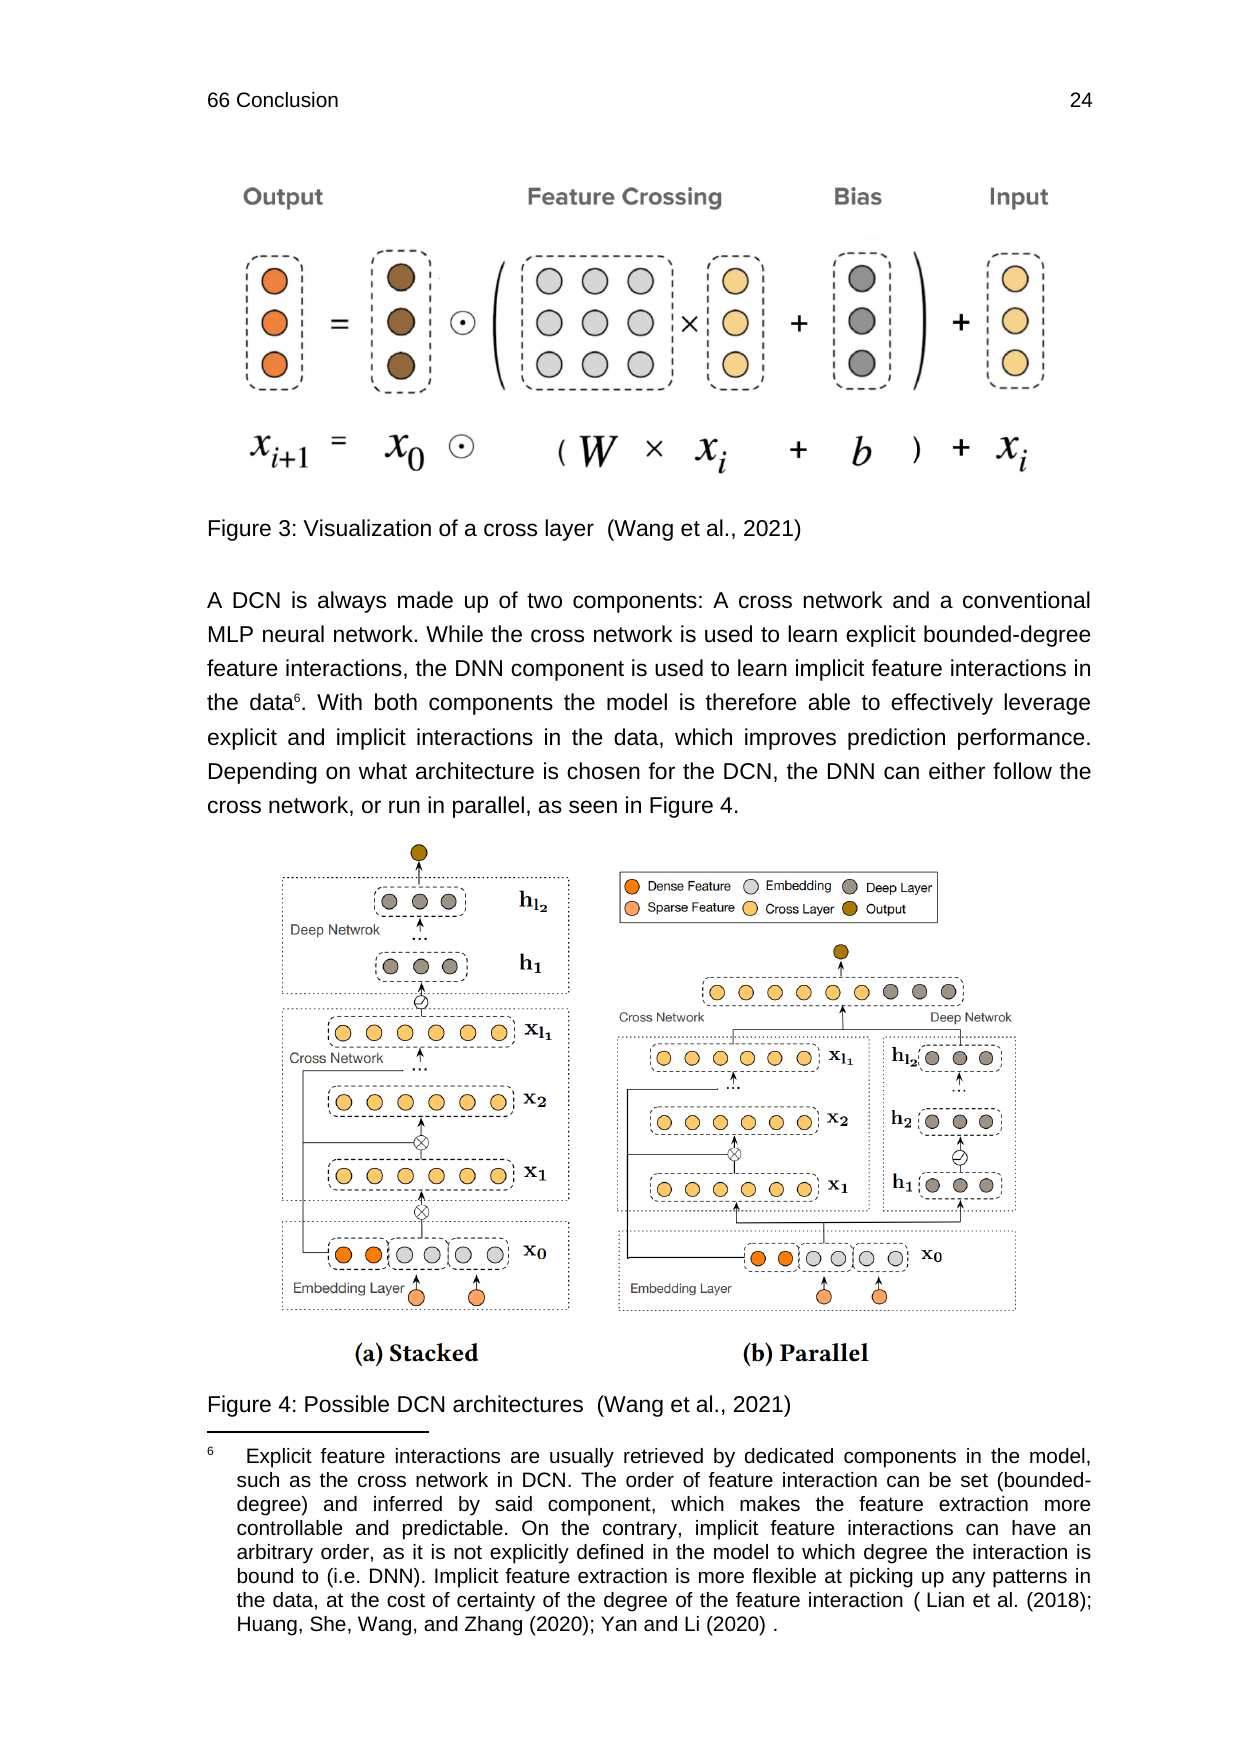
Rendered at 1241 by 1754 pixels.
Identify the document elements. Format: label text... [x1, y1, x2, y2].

picture [206, 838, 1093, 1371]
picture [206, 147, 1093, 495]
text A DCN is always made up of two components: A cross network and a conventional MLP neural network. While the cross network is used to learn explicit bounded-degree feature interactions, the DNN component is used to learn implicit feature interactions in the data. With both components the model is therefore able to effectively leverage explicit and implicit interactions in the data, which improves prediction performance. Depending on what architecture is chosen for the DCN, the DNN can either follow the cross network, or run in parallel, as seen in Figure 3. [207, 587, 1092, 818]
text Figure 3: Visualization of a cross layer [207, 515, 1092, 541]
text Figure 4: Possible DCN architectures [207, 1391, 1092, 1417]
